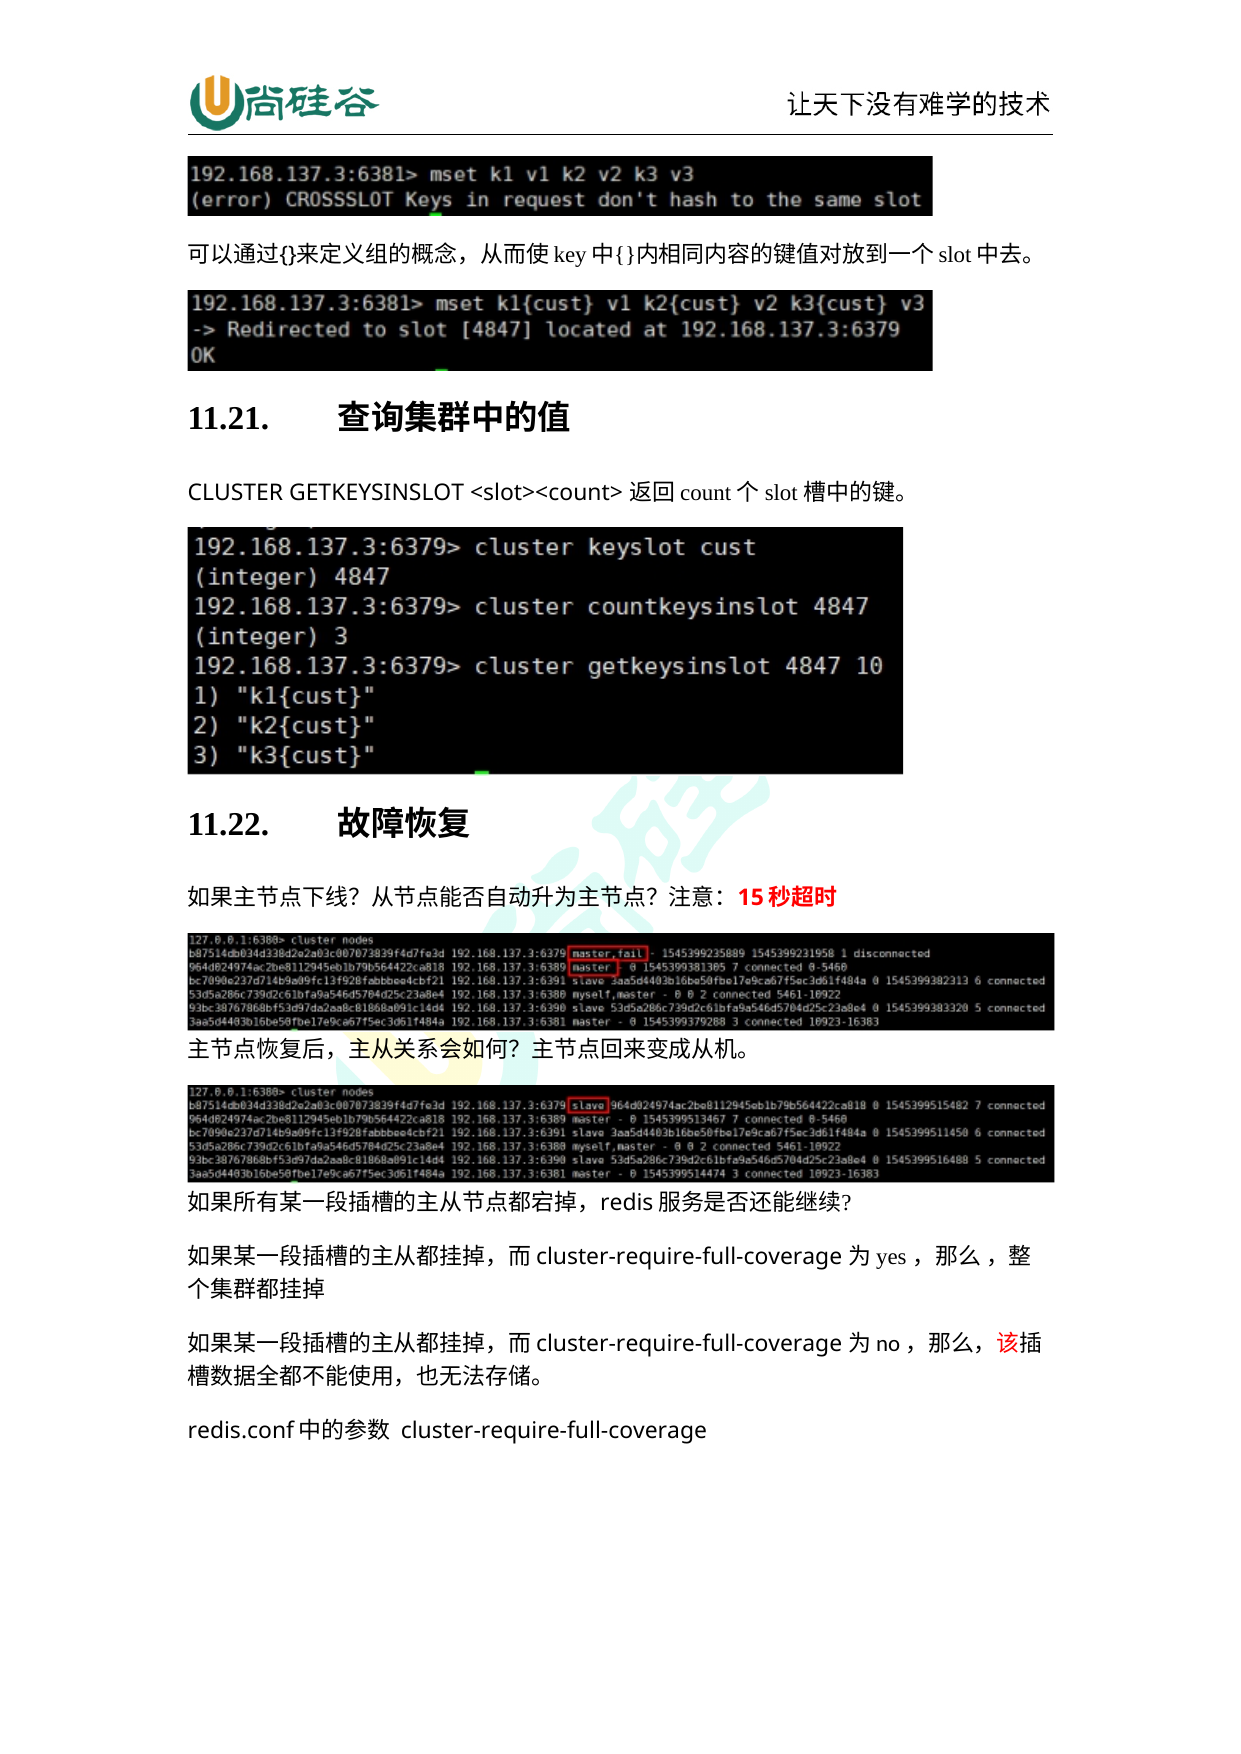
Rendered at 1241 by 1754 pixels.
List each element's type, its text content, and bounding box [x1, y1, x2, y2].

picture [187, 1085, 1056, 1184]
text CLUSTER GETKEYSINSLOT <slot><count> 返回 count 个 slot 槽中的键。 [187, 473, 1053, 507]
picture [187, 156, 933, 216]
text 如果某一段插槽的主从都挂掉，而cluster-require-full-coverage 为no ，那么，该插槽数据全都不能使用，也无法存储。 [187, 1325, 1053, 1391]
text 如果所有某一段插槽的主从节点都宕掉，redis服务是否还能继续? [187, 1184, 1053, 1217]
picture [187, 290, 933, 371]
list 查询集群中的值 [187, 391, 1053, 439]
picture [187, 933, 1056, 1032]
picture [187, 73, 1053, 132]
text 主节点恢复后，主从关系会如何？主节点回来变成从机。 [187, 1032, 1053, 1064]
picture [187, 527, 904, 776]
text 如果主节点下线？从节点能否自动升为主节点？注意：15秒超时 [187, 879, 1053, 913]
list 故障恢复 [187, 797, 1053, 845]
text 如果某一段插槽的主从都挂掉，而cluster-require-full-coverage 为yes ，那么 ，整个集群都挂掉 [187, 1237, 1053, 1304]
text redis.conf中的参数 cluster-require-full-coverage [187, 1412, 1053, 1446]
text 可以通过{}来定义组的概念，从而使key中{}内相同内容的键值对放到一个slot中去。 [187, 236, 1053, 270]
